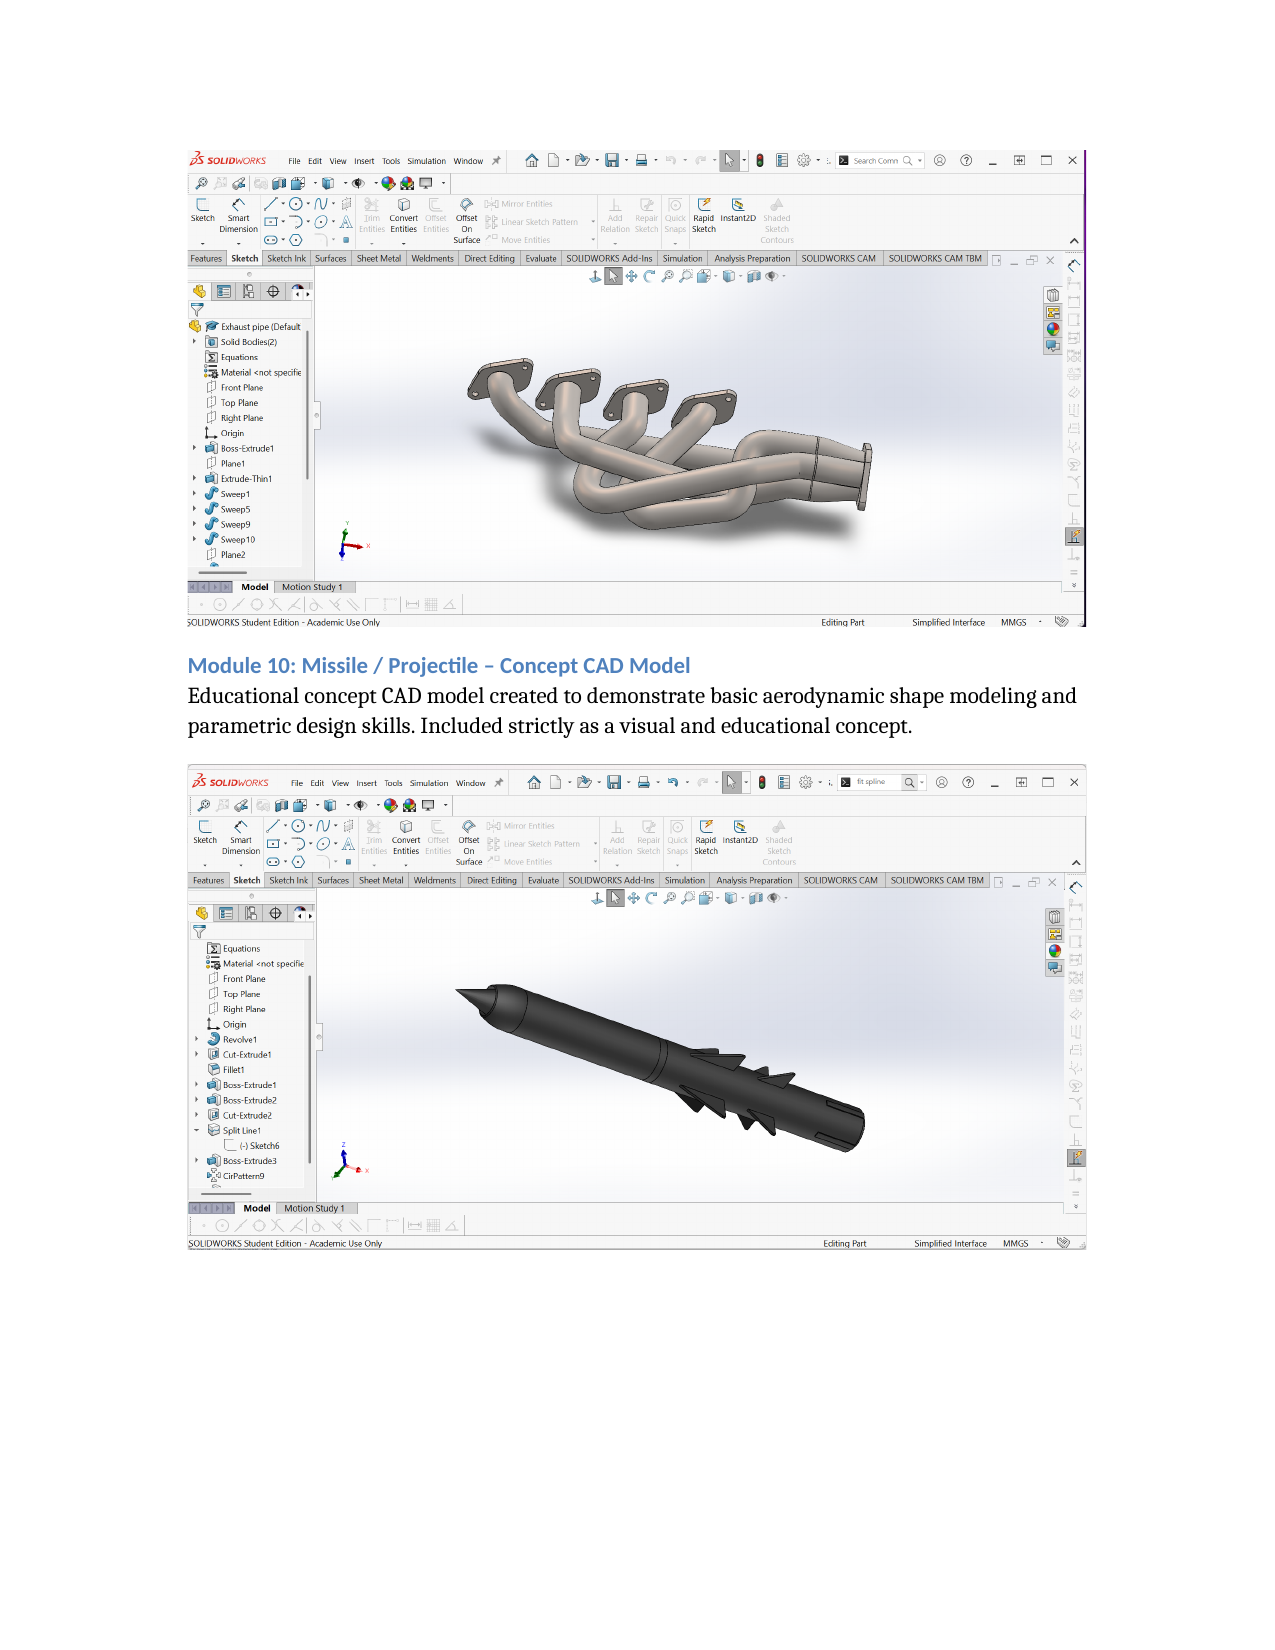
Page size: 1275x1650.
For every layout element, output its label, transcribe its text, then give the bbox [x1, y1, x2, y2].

text Educational concept CAD model created to demonstrate basic aerodynamic shape modeling and parametric design skills. Included strictly as a visual and educational concept. [187, 683, 1087, 740]
picture [187, 764, 1087, 1250]
subtitle Module 10: Missile / Projectile – Concept CAD Model [187, 651, 1087, 679]
picture [187, 150, 1087, 627]
